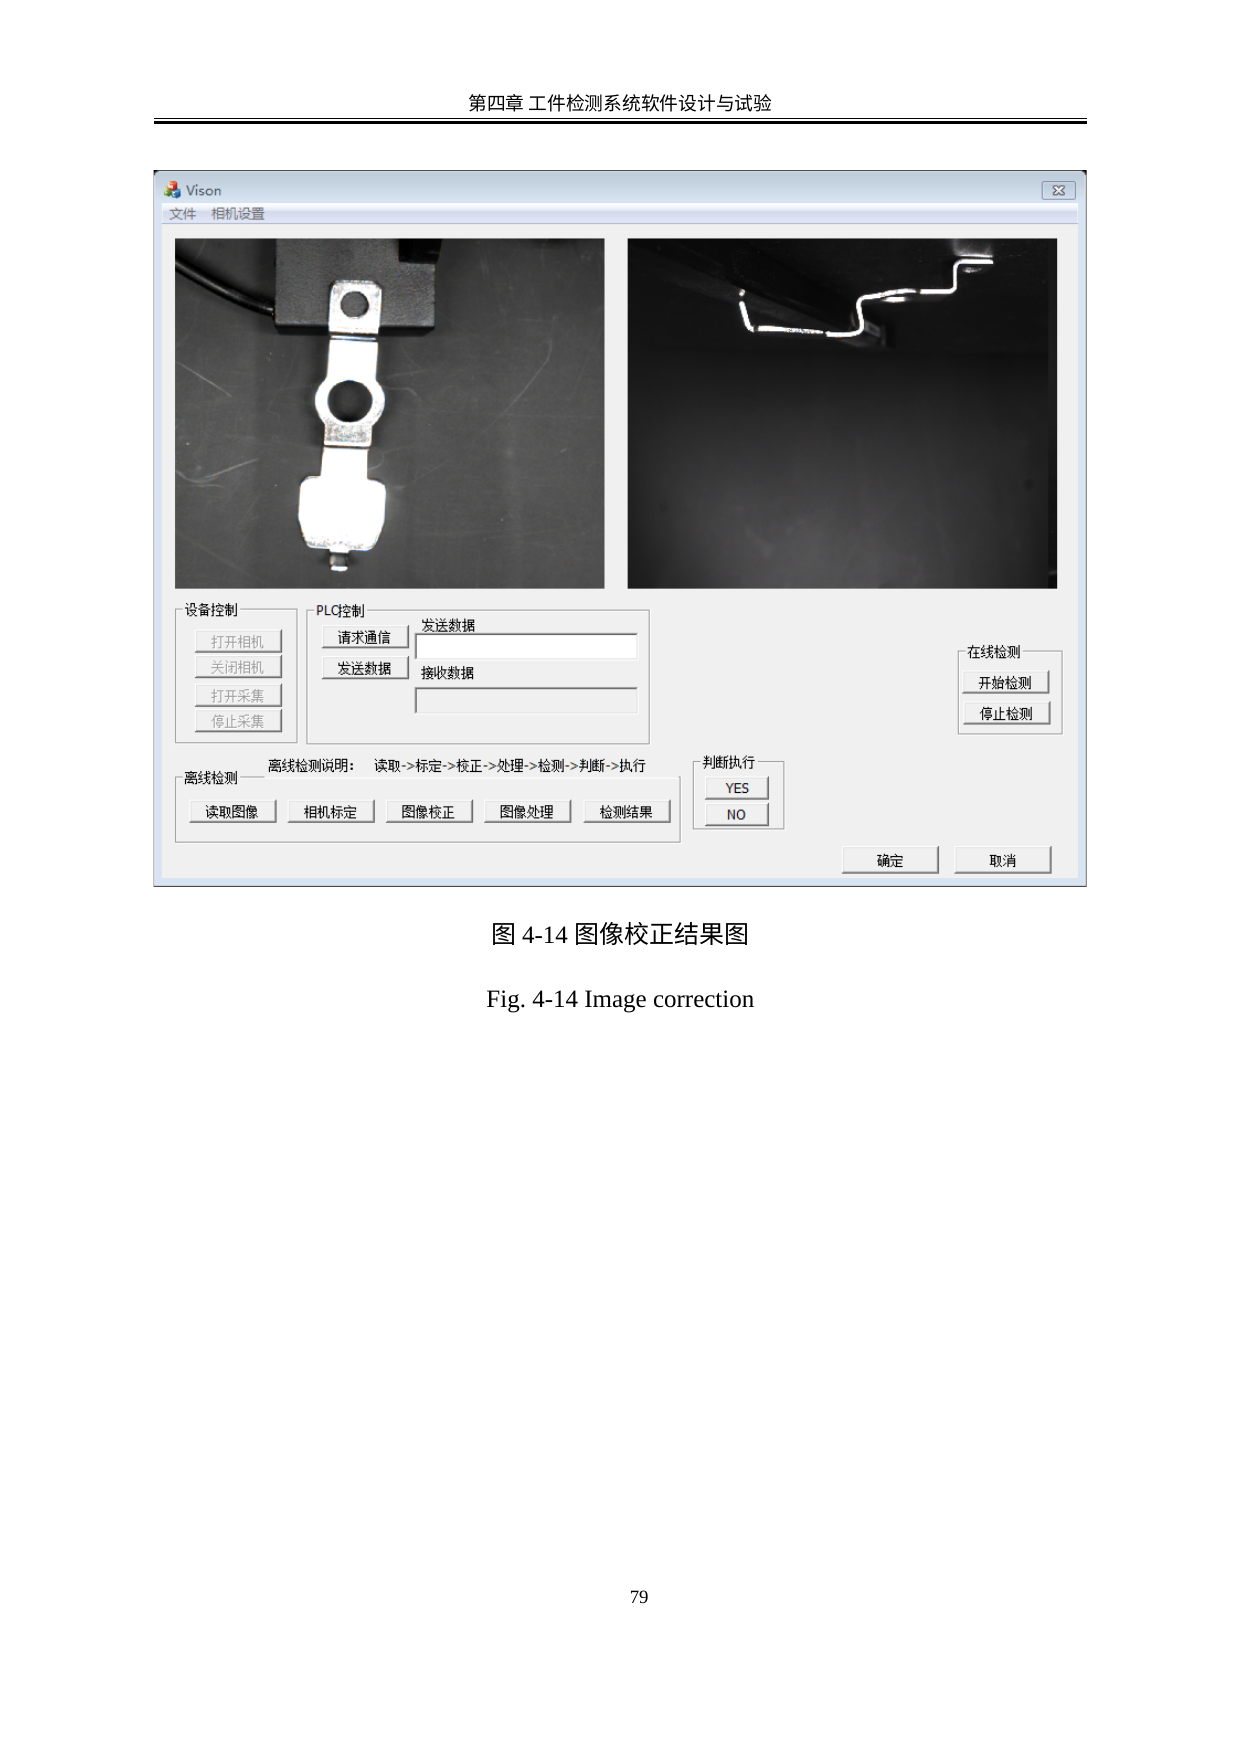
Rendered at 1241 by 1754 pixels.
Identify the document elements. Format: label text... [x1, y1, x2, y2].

text Fig. 4-14 Image correction [153, 974, 1087, 1023]
text 图 4-14 图像校正结果图 [153, 908, 1087, 956]
